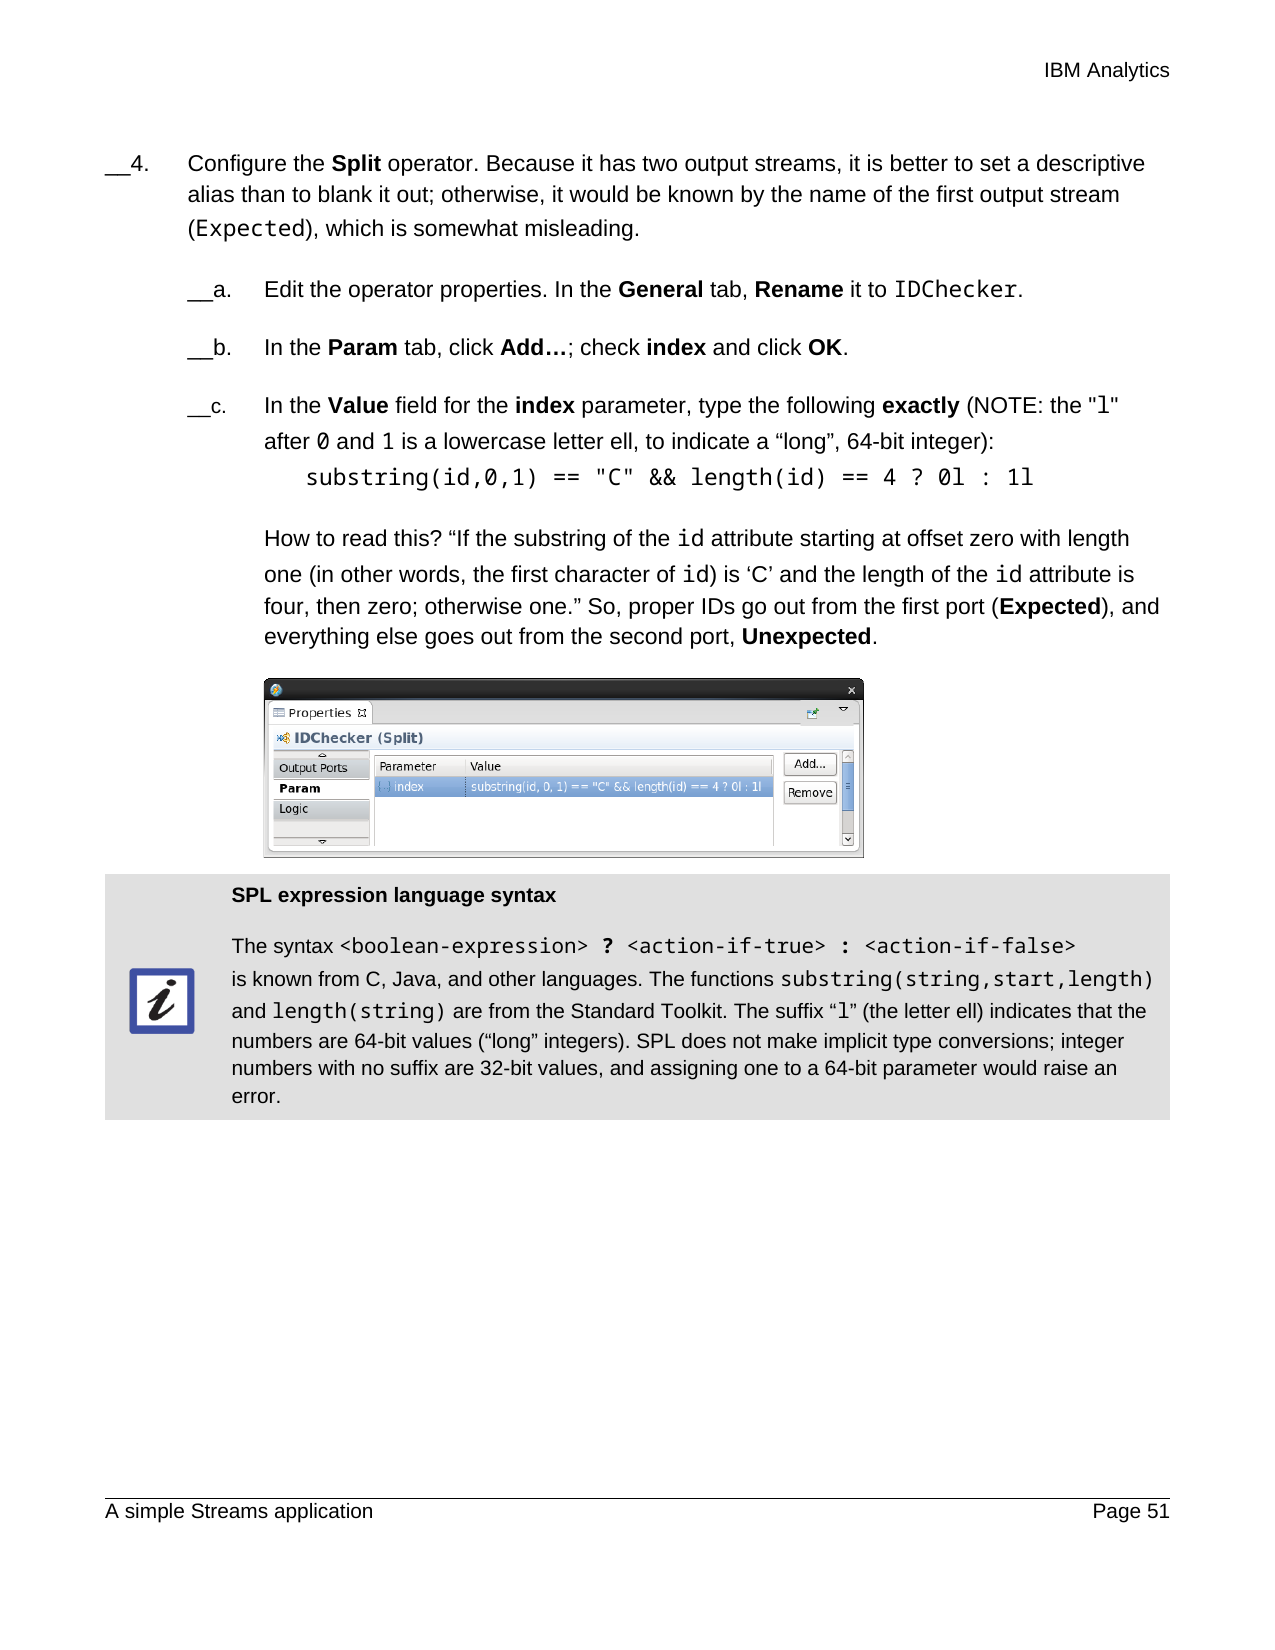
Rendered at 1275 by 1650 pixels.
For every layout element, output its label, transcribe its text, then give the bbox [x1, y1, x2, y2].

picture [263, 678, 864, 858]
table_header [105, 874, 219, 1120]
list Configure the operator. Because it has two output streams, it is better to set a descriptive alias than to blank it out; otherwise, it would be known by the name of the first output stream (Expected), which is somewhat misleading. [105, 150, 1170, 243]
table_header SPL expression language syntax The syntax <boolean-expression> ? <action-if-true> : <action-if-false> is known from C, Java, and other languages. The functions substring(string,start,length) and length(string) are from the Standard Toolkit. The suffix “l” (the letter ell) indicates that the numbers are 64-bit values (“long” integers). SPL does not make implicit type conversions; integer numbers with no suffix are 32-bit values, and assigning one to a 64-bit parameter would raise an error. [219, 874, 1170, 1120]
list How to read this? “If the substring of the id attribute starting at offset zero with length one (in other words, the first character of id) is ‘C’ and the length of the id attribute is four, then zero; otherwise one.” So, proper IDs go out from the first port (Expected), and everything else goes out from the second port, Unexpected. [264, 522, 1170, 649]
list Edit the operator properties. In the General tab, Rename it to IDChecker. [187, 273, 1170, 304]
list In the Value field for the index parameter, type the following exactly (NOTE: the "l" after 0 and 1 is a lowercase letter ell, to indicate a “long”, 64-bit integer): substring(id,0,1) == "C" && length(id) == 4 ? 0l : 1l [187, 389, 1170, 492]
picture [117, 956, 207, 1047]
list In the Param tab, click Add…; check index and click OK. [187, 334, 1170, 360]
